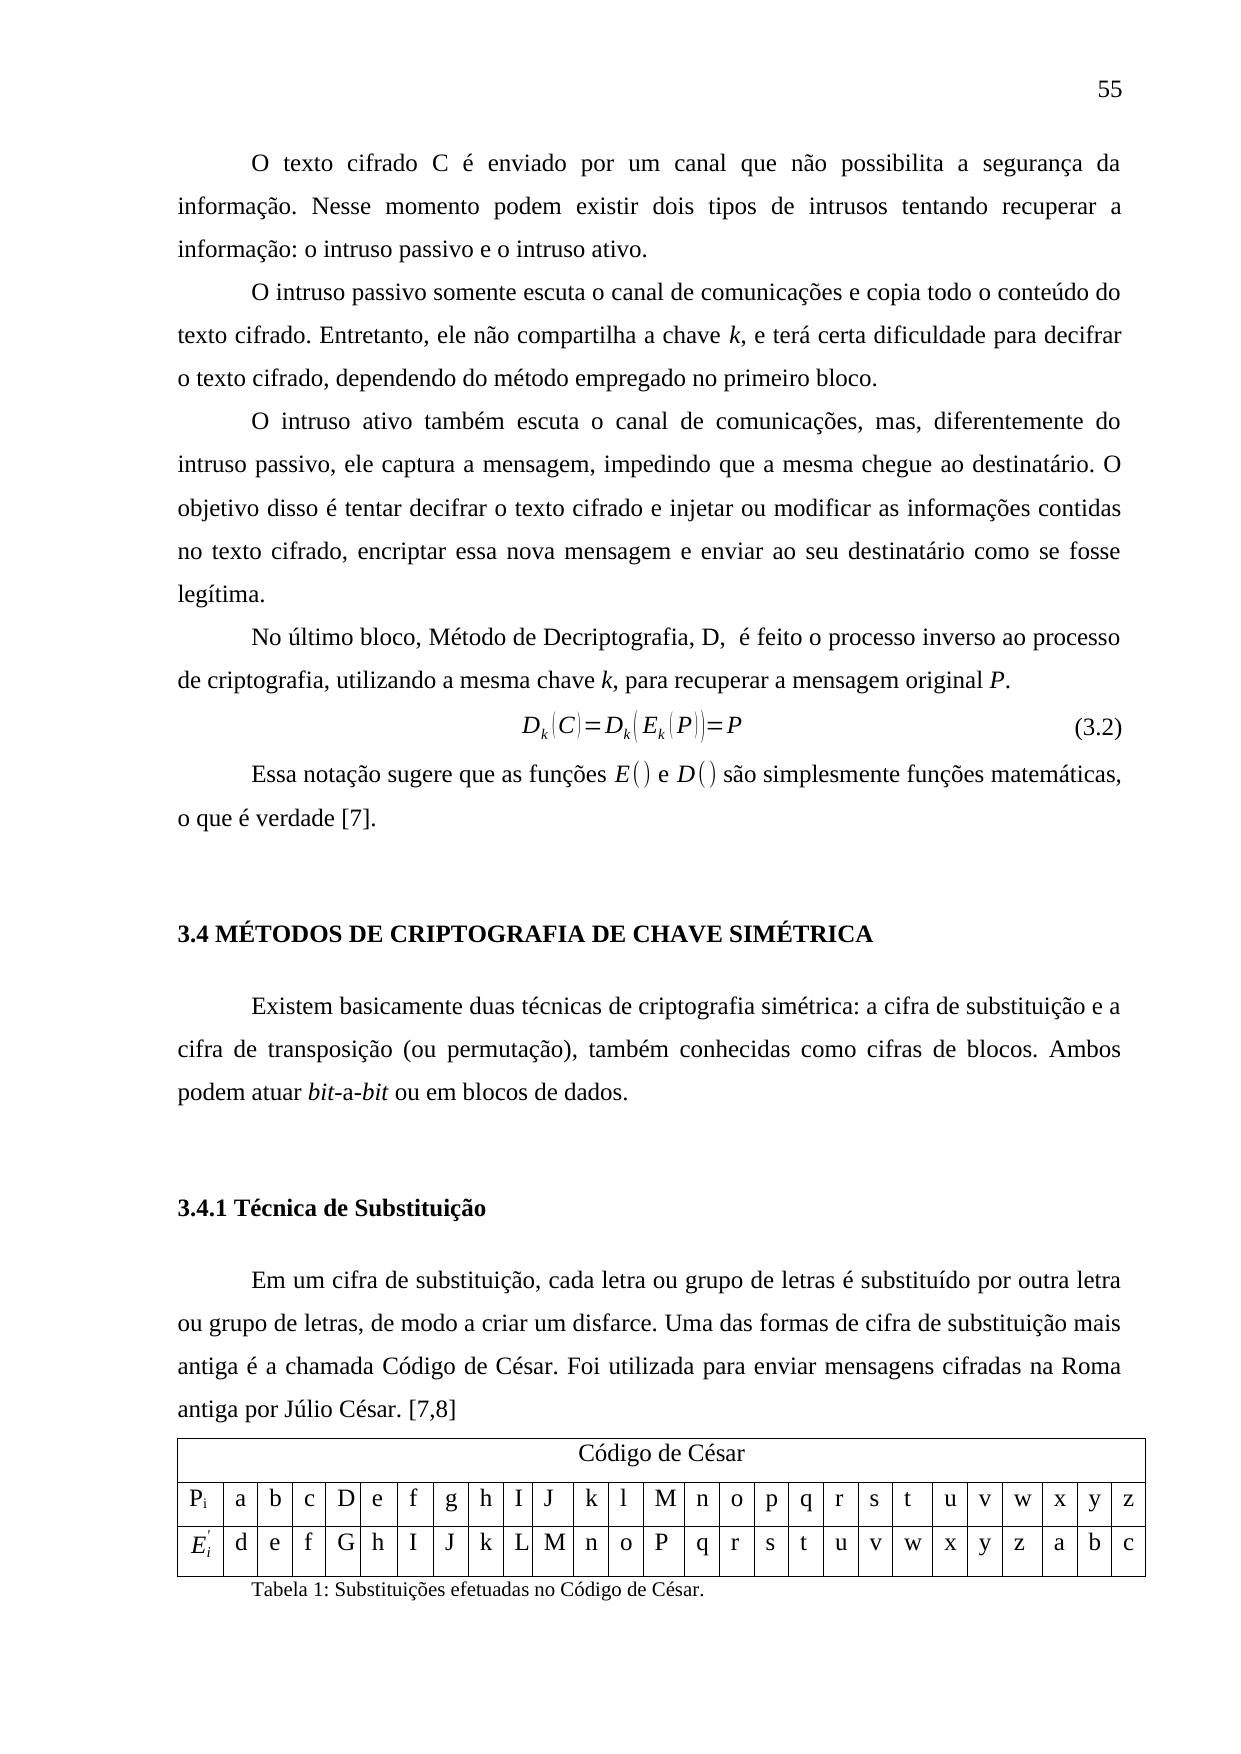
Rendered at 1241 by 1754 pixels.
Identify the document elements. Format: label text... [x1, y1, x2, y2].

table_cell b [258, 1483, 292, 1526]
table_cell I [398, 1527, 433, 1576]
table_cell r [824, 1483, 858, 1526]
table_cell u [933, 1483, 967, 1526]
table_cell h [469, 1483, 503, 1526]
table_cell w [1003, 1483, 1042, 1526]
table_cell [178, 1527, 223, 1576]
table_cell g [434, 1483, 468, 1526]
text Essa notação sugere que as funções e são simplesmente funções matemáticas, o que é verdade . [177, 759, 1122, 832]
text (3.2) [177, 708, 1122, 744]
table_cell a [1043, 1527, 1077, 1576]
table_cell M [644, 1483, 684, 1526]
table_cell v [859, 1527, 892, 1576]
table_cell z [1003, 1527, 1042, 1576]
text No último bloco, Método de Decriptografia, D, é feito o processo inverso ao processo de criptografia, utilizando a mesma chave k, para recuperar a mensagem original P. [177, 622, 1122, 694]
table_cell p [755, 1483, 788, 1526]
table_cell J [434, 1527, 468, 1576]
table_cell L [504, 1527, 532, 1576]
table_cell y [968, 1527, 1002, 1576]
table_cell Pi [178, 1483, 223, 1526]
subtitle 3.4.1 Técnica de Substituição [177, 1193, 1122, 1221]
table_cell d [224, 1527, 257, 1576]
table_cell h [361, 1527, 397, 1576]
table_cell x [933, 1527, 967, 1576]
table_cell n [574, 1527, 608, 1576]
table_cell z [1112, 1483, 1145, 1526]
table_cell x [1043, 1483, 1077, 1526]
table_cell I [504, 1483, 532, 1526]
table_cell w [893, 1527, 932, 1576]
table_cell k [574, 1483, 608, 1526]
table_cell l [609, 1483, 643, 1526]
text Existem basicamente duas técnicas de criptografia simétrica: a cifra de substituição e a cifra de transposição (ou permutação), também conhecidas como cifras de blocos. Ambos podem atuar bit-a-bit ou em blocos de dados. [177, 991, 1122, 1106]
table_cell k [469, 1527, 503, 1576]
table_header Código de César [178, 1439, 1145, 1482]
text Em um cifra de substituição, cada letra ou grupo de letras é substituído por outra letra ou grupo de letras, de modo a criar um disfarce. Uma das formas de cifra de substituição mais antiga é a chamada Código de César. Foi utilizada para enviar mensagens cifradas na Roma antiga por Júlio César. [177, 1265, 1122, 1423]
table_cell G [326, 1527, 360, 1576]
table_cell b [1078, 1527, 1111, 1576]
table_cell f [293, 1527, 325, 1576]
table_cell v [968, 1483, 1002, 1526]
subtitle 3.4 MÉTODOS DE CRIPTOGRAFIA DE CHAVE SIMÉTRICA [177, 919, 1122, 947]
table_cell P [644, 1527, 684, 1576]
table_cell e [258, 1527, 292, 1576]
text O intruso passivo somente escuta o canal de comunicações e copia todo o conteúdo do texto cifrado. Entretanto, ele não compartilha a chave k, e terá certa dificuldade para decifrar o texto cifrado, dependendo do método empregado no primeiro bloco. [177, 277, 1122, 392]
text O texto cifrado C é enviado por um canal que não possibilita a segurança da informação. Nesse momento podem existir dois tipos de intrusos tentando recuperar a informação: o intruso passivo e o intruso ativo. [177, 148, 1122, 263]
table_cell M [533, 1527, 573, 1576]
table_cell e [361, 1483, 397, 1526]
table_cell o [609, 1527, 643, 1576]
table_cell s [859, 1483, 892, 1526]
table_cell f [398, 1483, 433, 1526]
table_cell q [789, 1483, 823, 1526]
table_cell t [893, 1483, 932, 1526]
table_cell r [720, 1527, 754, 1576]
table_cell u [824, 1527, 858, 1576]
table_cell q [685, 1527, 719, 1576]
table_cell t [789, 1527, 823, 1576]
table_cell o [720, 1483, 754, 1526]
table_cell D [326, 1483, 360, 1526]
table_cell y [1078, 1483, 1111, 1526]
table_cell c [1112, 1527, 1145, 1576]
table_cell a [224, 1483, 257, 1526]
table_cell s [755, 1527, 788, 1576]
table_cell c [293, 1483, 325, 1526]
table_cell J [533, 1483, 573, 1526]
table_cell n [685, 1483, 719, 1526]
text O intruso ativo também escuta o canal de comunicações, mas, diferentemente do intruso passivo, ele captura a mensagem, impedindo que a mesma chegue ao destinatário. O objetivo disso é tentar decifrar o texto cifrado e injetar ou modificar as informações contidas no texto cifrado, encriptar essa nova mensagem e enviar ao seu destinatário como se fosse legítima. [177, 406, 1122, 608]
